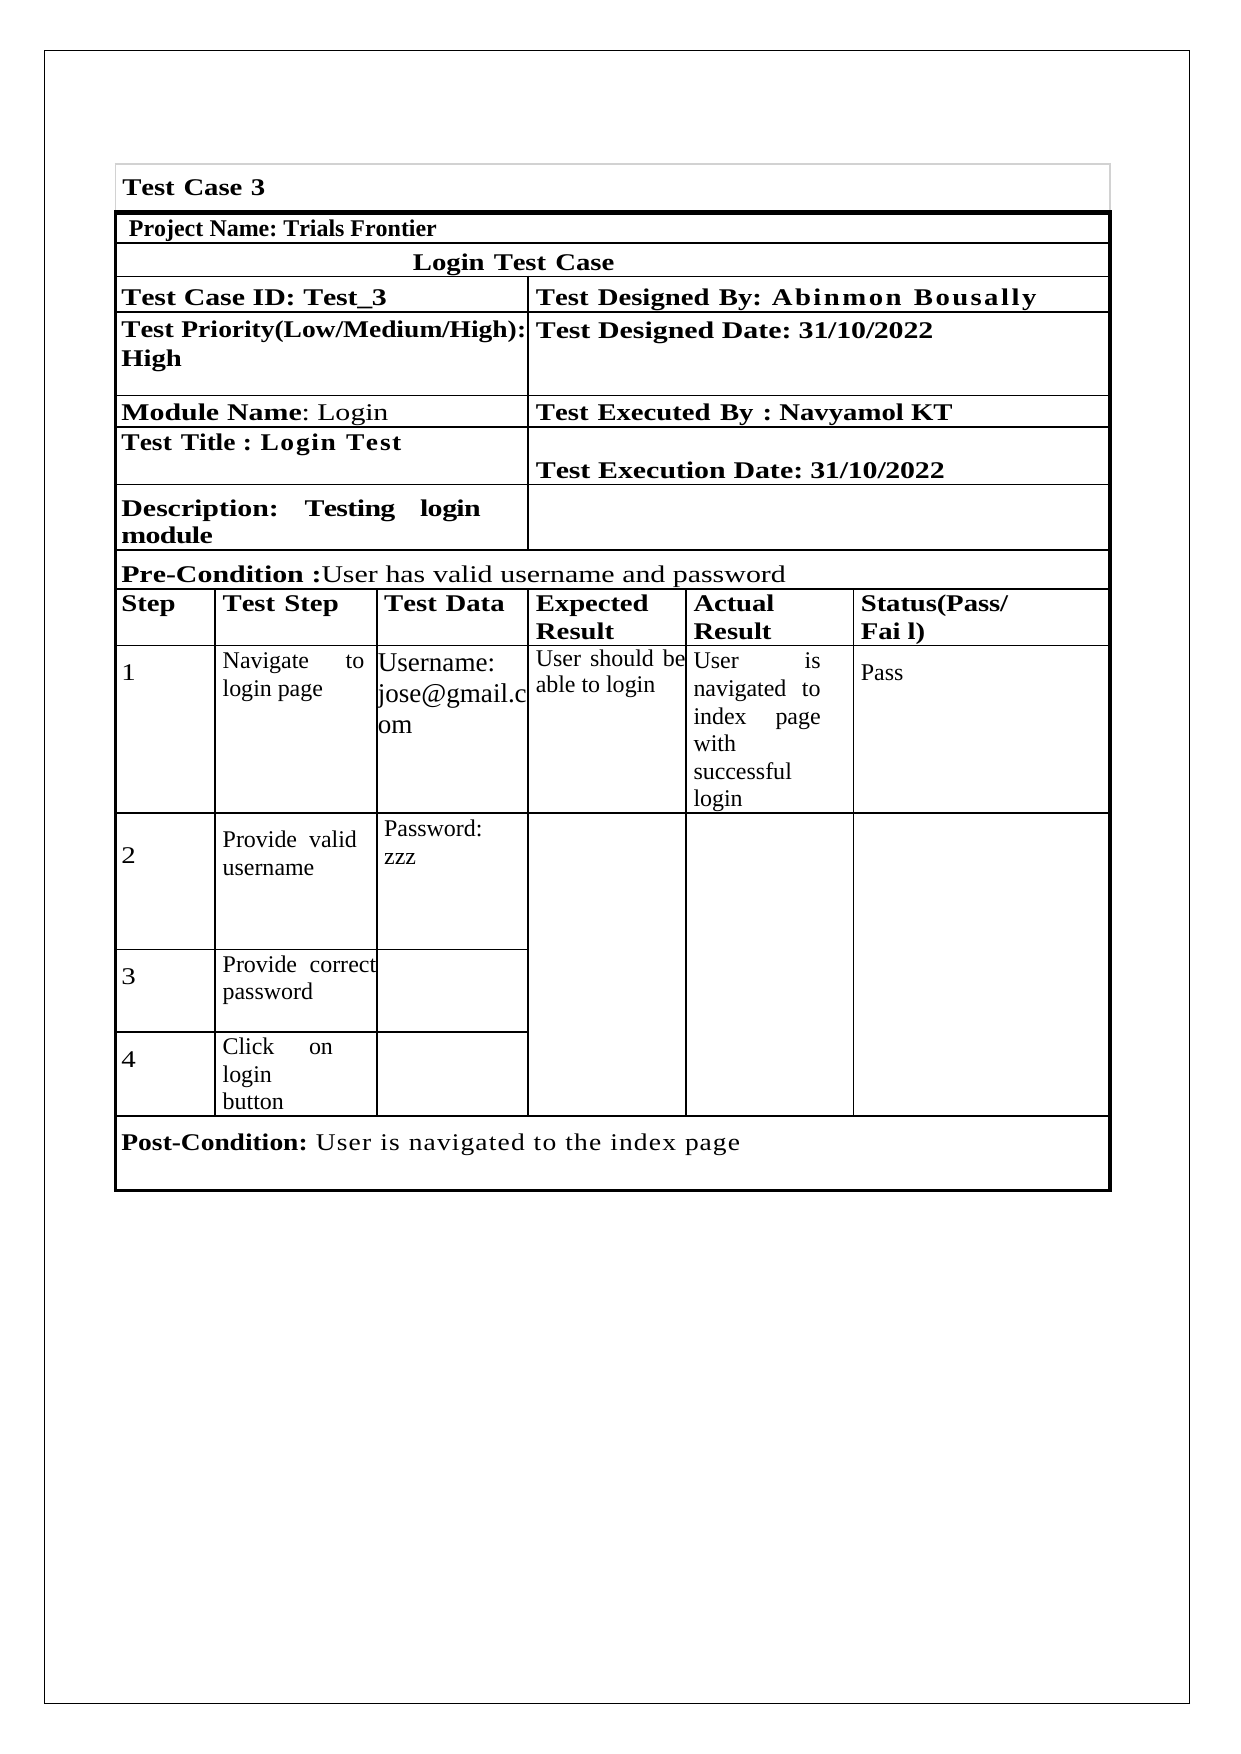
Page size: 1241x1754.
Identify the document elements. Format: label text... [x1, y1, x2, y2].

table_cell Status(Pass/ Fai l) [854, 590, 1108, 644]
table_cell Test Designed Date: 31/10/2022 [529, 313, 1108, 395]
table_cell Navigate to login page [216, 646, 376, 812]
table_cell 1 [117, 646, 214, 812]
table_cell Provide correct password [216, 950, 376, 1031]
table_cell 2 [117, 814, 214, 949]
table_cell Click on login button [216, 1033, 376, 1115]
table_cell Actual Result [687, 590, 853, 644]
table_cell 3 [117, 950, 214, 1031]
table_cell Test Case ID: Test_3 [117, 277, 527, 311]
table_cell [378, 1033, 527, 1115]
table_cell Pass [854, 646, 1108, 812]
table_cell [854, 814, 1108, 1115]
table_cell Expected Result [529, 590, 685, 644]
table_cell User is navigated to index page with successful login [687, 646, 853, 812]
table_cell Login Test Case [117, 244, 1108, 276]
table_cell Description: Testing login module [117, 485, 527, 549]
table_cell Project Name: Trials Frontier [117, 215, 1108, 242]
table_cell Test Designed By: Abinmon Bousally [529, 277, 1108, 311]
table_cell 4 [117, 1033, 214, 1115]
table_cell User should be able to login [529, 646, 685, 812]
table_cell Provide valid username [216, 814, 376, 949]
table_cell [529, 485, 1108, 549]
table_cell Step [117, 590, 214, 644]
table_cell Password: zzz [378, 814, 527, 949]
table_cell [378, 950, 527, 1031]
table_cell Test Title : Login Test [117, 428, 527, 483]
table_header Test Case 3 [116, 165, 1109, 210]
table_cell Test Data [378, 590, 527, 644]
table_cell Test Execution Date: 31/10/2022 [529, 428, 1108, 483]
table_cell Test Step [216, 590, 376, 644]
table_cell Test Executed By : Navyamol KT [529, 396, 1108, 426]
table_cell [529, 814, 685, 1115]
table_cell Pre-Condition :User has valid username and password [117, 551, 1108, 588]
table_cell Module Name: Login [117, 396, 527, 426]
table_cell [687, 814, 853, 1115]
table_cell Username: jose@gmail.com [378, 646, 527, 812]
table_cell Post-Condition: User is navigated to the index page [117, 1117, 1108, 1188]
table_cell Test Priority(Low/Medium/High): High [117, 313, 527, 395]
